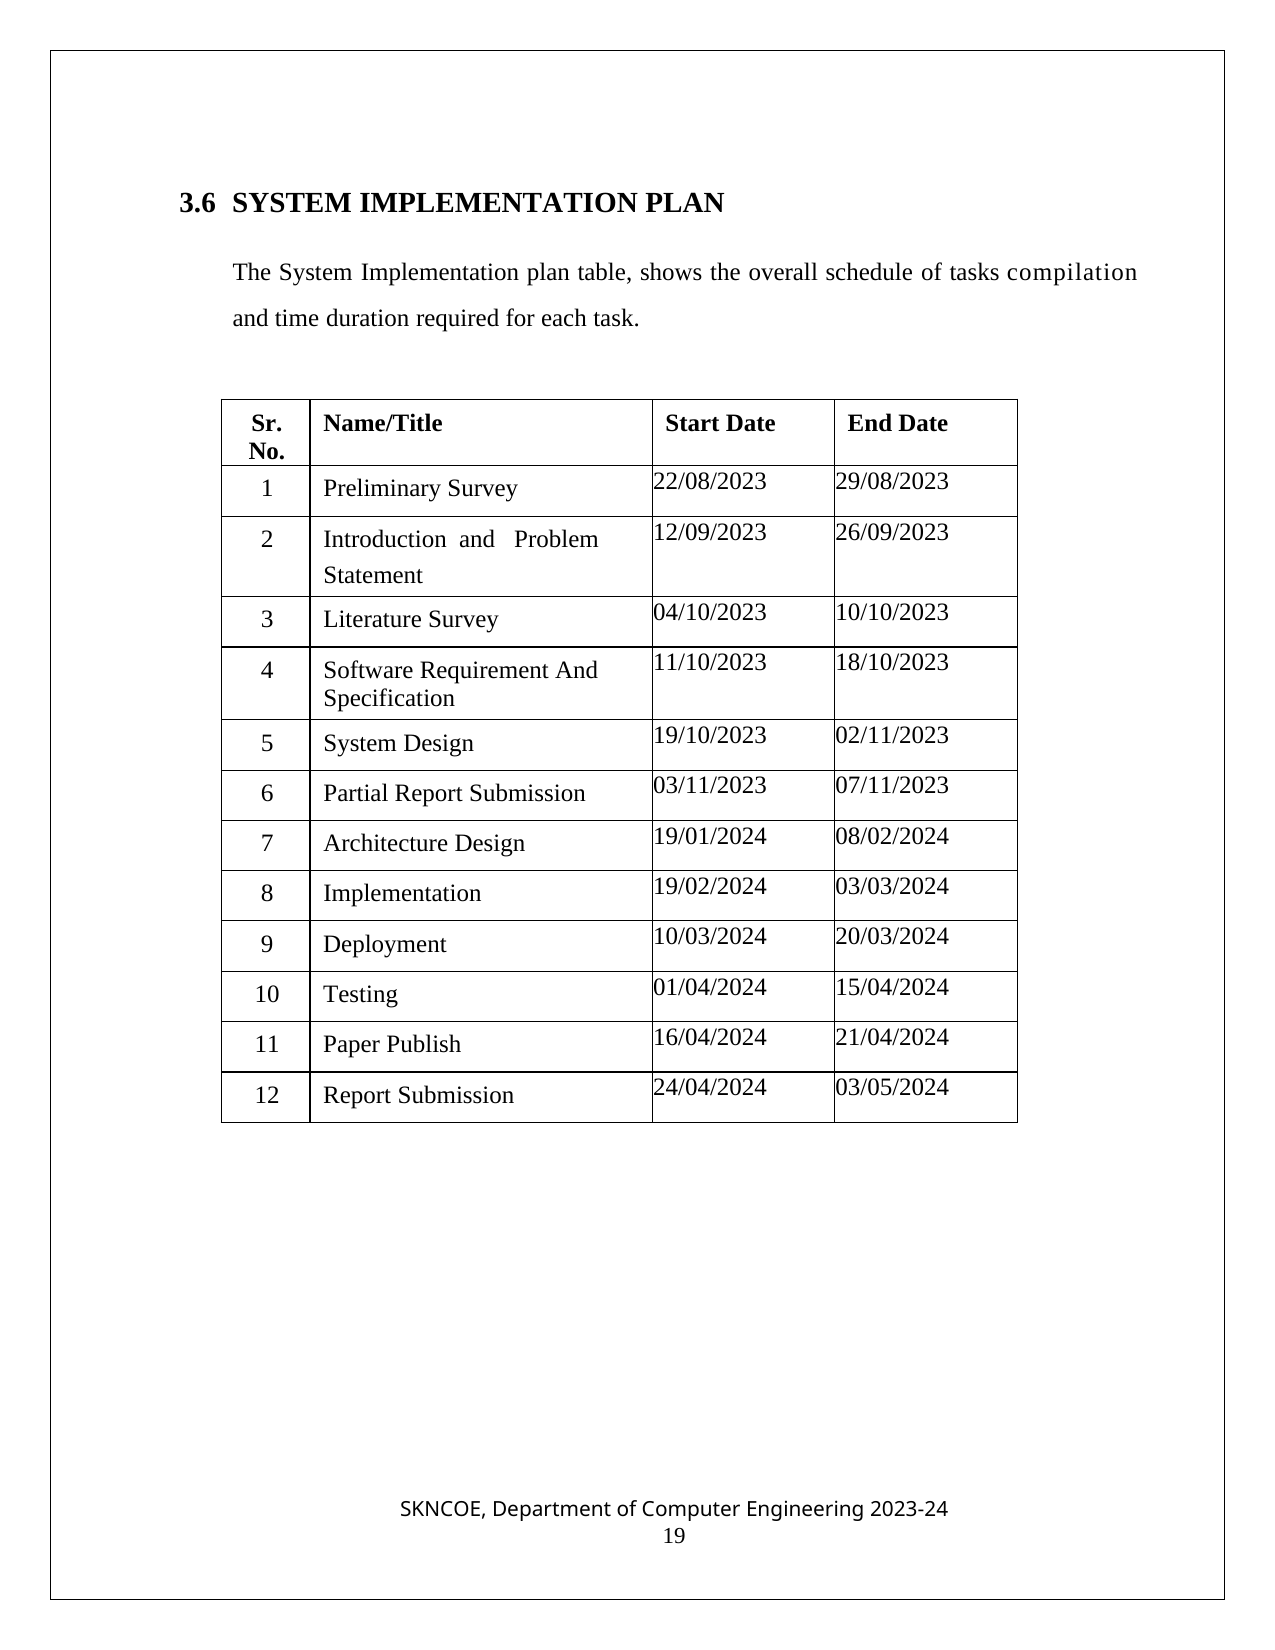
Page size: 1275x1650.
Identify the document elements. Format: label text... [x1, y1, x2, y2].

table_cell 29/08/2023 [835, 466, 1017, 516]
table_cell Report Submission [311, 1073, 652, 1122]
table_cell 22/08/2023 [653, 466, 834, 516]
table_cell Partial Report Submission [311, 771, 652, 820]
table_cell 11 [222, 1022, 309, 1071]
text The System Implementation plan table, shows the overall schedule of tasks compilation and time duration required for each task. [232, 257, 1151, 331]
table_cell 18/10/2023 [835, 648, 1017, 719]
table_cell 10/03/2024 [653, 921, 834, 971]
table_cell 1 [222, 466, 309, 516]
table_cell 02/11/2023 [835, 720, 1017, 769]
table_cell 20/03/2024 [835, 921, 1017, 971]
table_cell 10/10/2023 [835, 597, 1017, 646]
table_cell 03/11/2023 [653, 771, 834, 820]
table_cell 19/10/2023 [653, 720, 834, 769]
table_cell 8 [222, 871, 309, 920]
table_cell System Design [311, 720, 652, 769]
table_header End Date [835, 400, 1017, 465]
table_cell 4 [222, 648, 309, 719]
table_header Start Date [653, 400, 834, 465]
table_cell 03/03/2024 [835, 871, 1017, 920]
table_cell 19/01/2024 [653, 821, 834, 870]
table_cell 21/04/2024 [835, 1022, 1017, 1071]
table_cell 08/02/2024 [835, 821, 1017, 870]
table_cell Deployment [311, 921, 652, 971]
table_cell 03/05/2024 [835, 1073, 1017, 1122]
table_cell 01/04/2024 [653, 972, 834, 1021]
table_cell Architecture Design [311, 821, 652, 870]
table_cell 07/11/2023 [835, 771, 1017, 820]
table_cell 5 [222, 720, 309, 769]
table_cell 04/10/2023 [653, 597, 834, 646]
table_cell Software Requirement And Specification [311, 648, 652, 719]
table_header Name/Title [311, 400, 652, 465]
table_cell 26/09/2023 [835, 517, 1017, 596]
table_cell Paper Publish [311, 1022, 652, 1071]
table_cell 11/10/2023 [653, 648, 834, 719]
table_cell 19/02/2024 [653, 871, 834, 920]
table_cell 3 [222, 597, 309, 646]
table_cell Implementation [311, 871, 652, 920]
table_cell 7 [222, 821, 309, 870]
table_cell 6 [222, 771, 309, 820]
table_cell 24/04/2024 [653, 1073, 834, 1122]
table_cell 12 [222, 1073, 309, 1122]
table_cell Testing [311, 972, 652, 1021]
table_cell Introduction and Problem Statement [311, 517, 652, 596]
table_header Sr. No. [222, 400, 309, 465]
table_cell 15/04/2024 [835, 972, 1017, 1021]
table_cell 16/04/2024 [653, 1022, 834, 1071]
table_cell Preliminary Survey [311, 466, 652, 516]
table_cell Literature Survey [311, 597, 652, 646]
table_cell 10 [222, 972, 309, 1021]
subtitle SYSTEM IMPLEMENTATION PLAN [179, 185, 1169, 218]
table_cell 12/09/2023 [653, 517, 834, 596]
table_cell 2 [222, 517, 309, 596]
table_cell 9 [222, 921, 309, 971]
